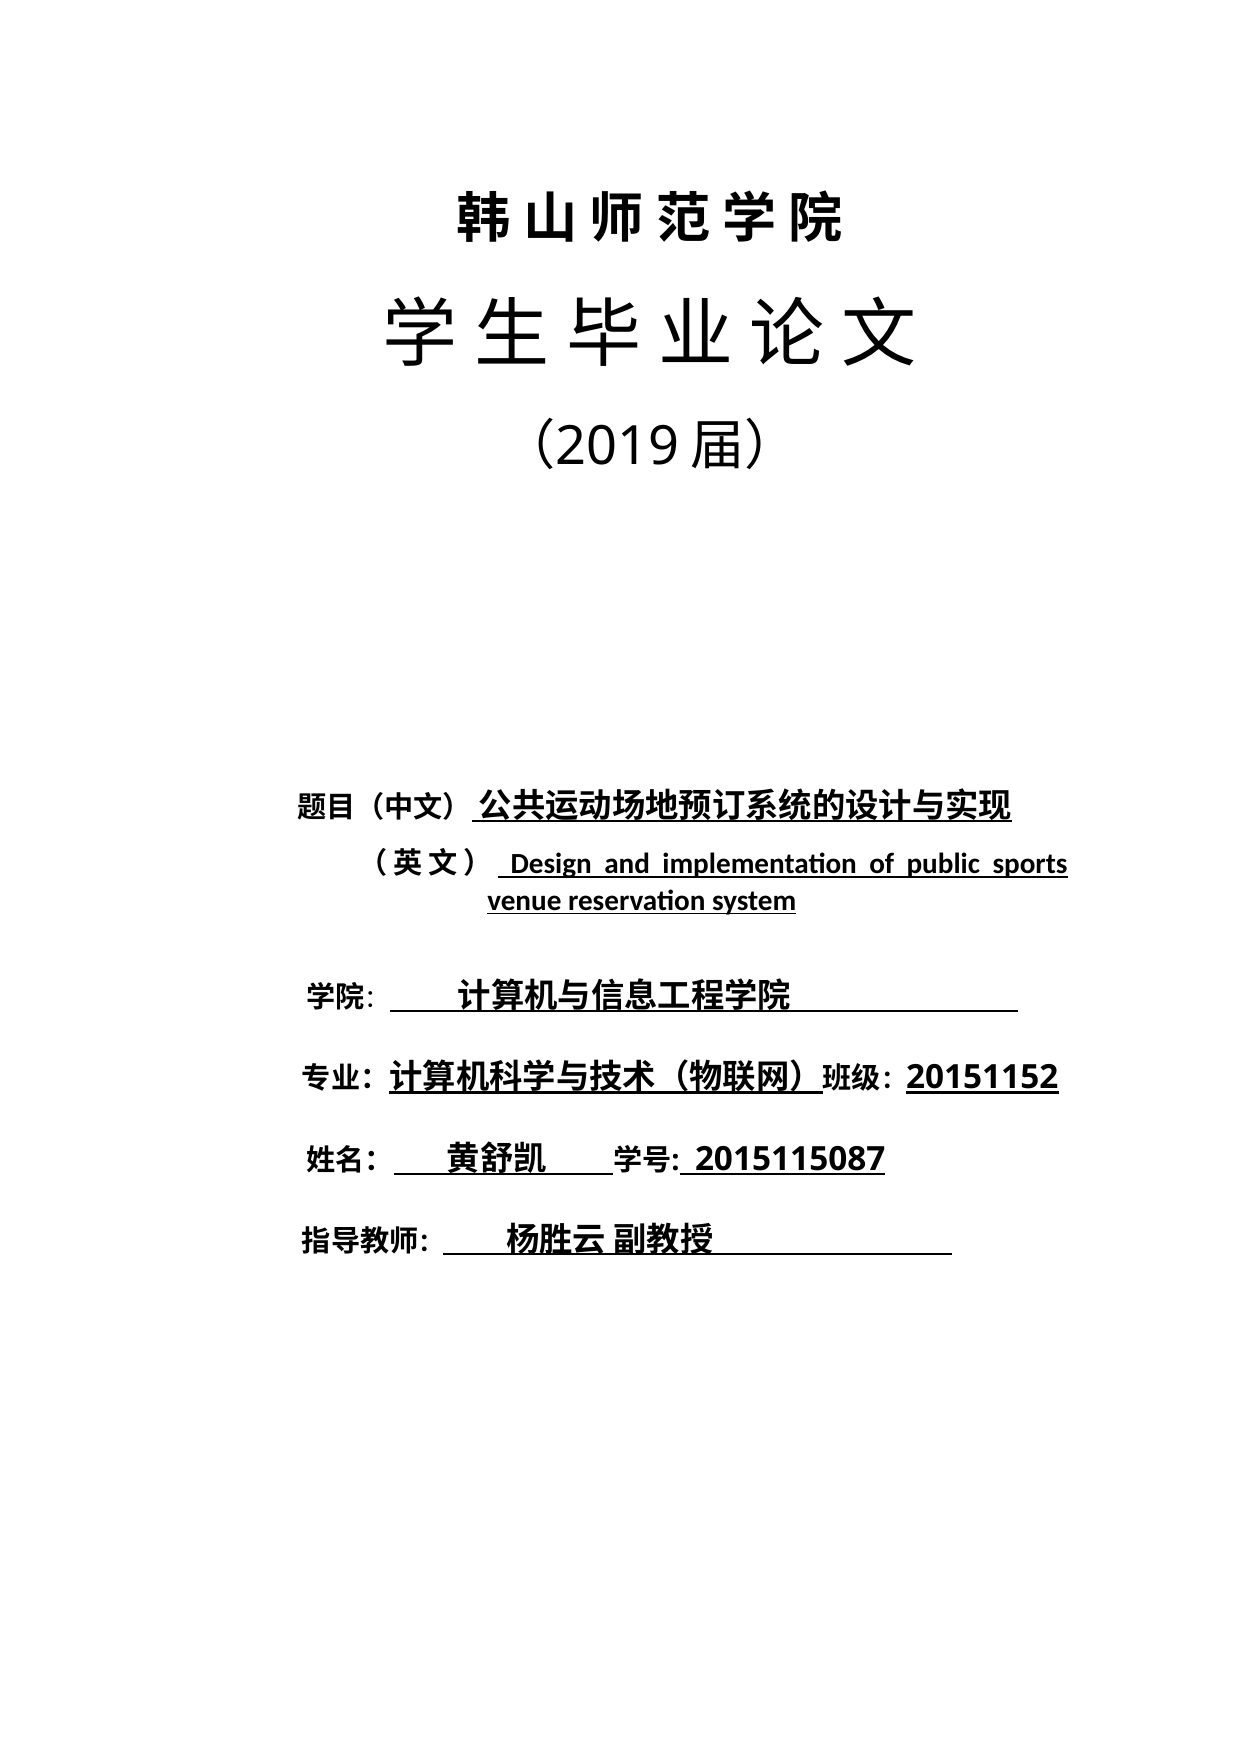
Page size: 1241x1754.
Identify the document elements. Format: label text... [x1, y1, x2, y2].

text （2019届） [177, 392, 1122, 490]
text 学 生 毕 业 论 文 [177, 262, 1122, 392]
text 韩 山 师 范 学 院 [177, 165, 1122, 262]
